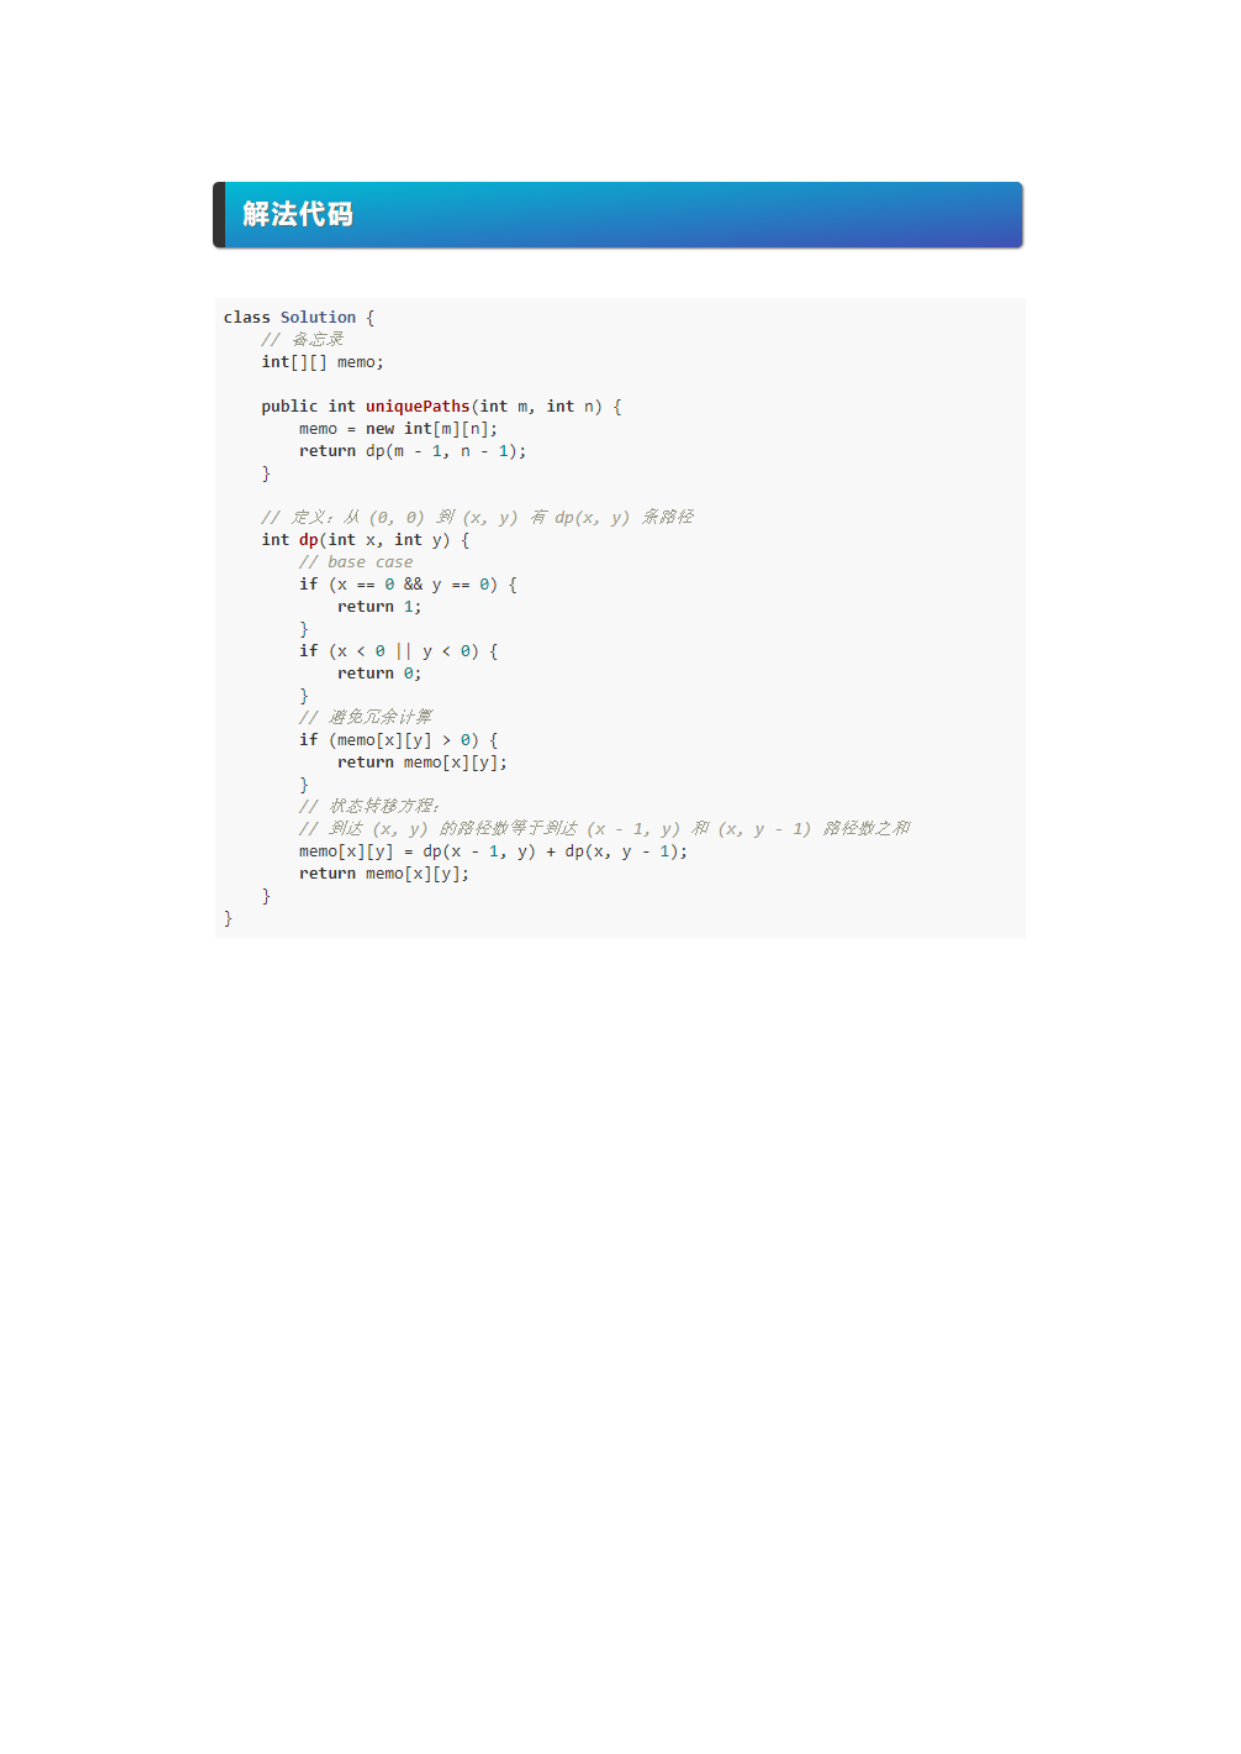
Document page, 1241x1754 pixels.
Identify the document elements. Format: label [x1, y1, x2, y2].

picture [187, 162, 1053, 964]
